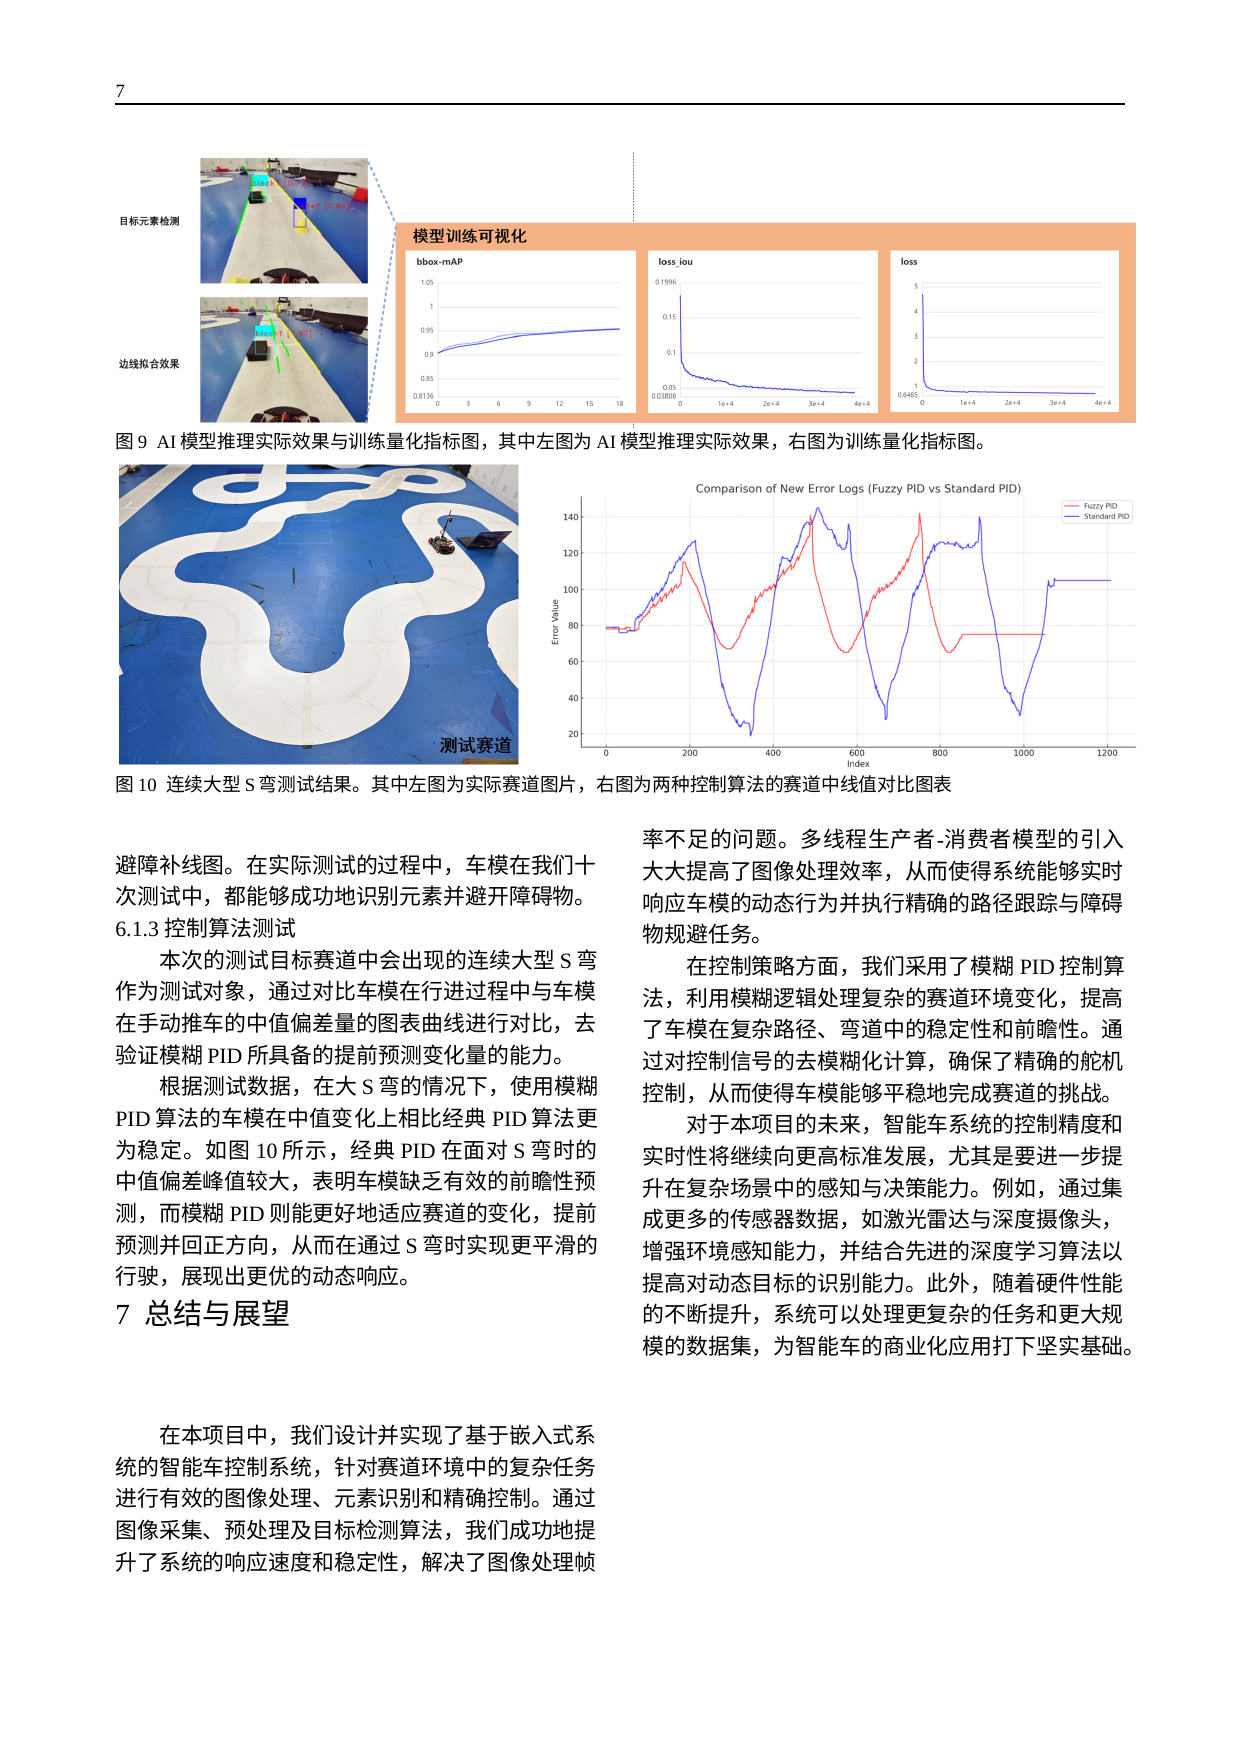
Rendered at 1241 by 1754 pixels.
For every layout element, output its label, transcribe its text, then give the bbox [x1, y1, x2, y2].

text 根据测试数据，在大S弯的情况下，使用模糊PID算法的车模在中值变化上相比经典PID算法更为稳定。如图10所示，经典PID在面对S弯时的中值偏差峰值较大，表明车模缺乏有效的前瞻性预测，而模糊PID则能更好地适应赛道的变化，提前预测并回正方向，从而在通过S弯时实现更平滑的行驶，展现出更优的动态响应。 [115, 1069, 598, 1291]
text 避障补线图。在实际测试的过程中，车模在我们十次测试中，都能够成功地识别元素并避开障碍物。 [115, 848, 598, 911]
text 在本项目中，我们设计并实现了基于嵌入式系统的智能车控制系统，针对赛道环境中的复杂任务进行有效的图像处理、元素识别和精确控制。通过图像采集、预处理及目标检测算法，我们成功地提升了系统的响应速度和稳定性，解决了图像处理帧率不足的问题。多线程生产者-消费者模型的引入大大提高了图像处理效率，从而使得系统能够实时响应车模的动态行为并执行精确的路径跟踪与障碍物规避任务。 [115, 1418, 598, 1576]
subtitle 7 总结与展望 [115, 1291, 598, 1333]
picture [115, 152, 1142, 428]
text 对于本项目的未来，智能车系统的控制精度和实时性将继续向更高标准发展，尤其是要进一步提升在复杂场景中的感知与决策能力。例如，通过集成更多的传感器数据，如激光雷达与深度摄像头，增强环境感知能力，并结合先进的深度学习算法以提高对动态目标的识别能力。此外，随着硬件性能的不断提升，系统可以处理更复杂的任务和更大规模的数据集，为智能车的商业化应用打下坚实基础。 [642, 1107, 1125, 1361]
text 6.1.3 控制算法测试 [115, 911, 598, 943]
text 本次的测试目标赛道中会出现的连续大型S弯作为测试对象，通过对比车模在行进过程中与车模在手动推车的中值偏差量的图表曲线进行对比，去验证模糊PID所具备的提前预测变化量的能力。 [115, 943, 598, 1069]
text 在本项目中，我们设计并实现了基于嵌入式系统的智能车控制系统，针对赛道环境中的复杂任务进行有效的图像处理、元素识别和精确控制。通过图像采集、预处理及目标检测算法，我们成功地提升了系统的响应速度和稳定性，解决了图像处理帧率不足的问题。多线程生产者-消费者模型的引入大大提高了图像处理效率，从而使得系统能够实时响应车模的动态行为并执行精确的路径跟踪与障碍物规避任务。 [642, 822, 1125, 949]
text 图10 连续大型S弯测试结果。其中左图为实际赛道图片，右图为两种控制算法的赛道中线值对比图表 [115, 770, 1125, 797]
picture [115, 460, 1148, 770]
text 在控制策略方面，我们采用了模糊PID控制算法，利用模糊逻辑处理复杂的赛道环境变化，提高了车模在复杂路径、弯道中的稳定性和前瞻性。通过对控制信号的去模糊化计算，确保了精确的舵机控制，从而使得车模能够平稳地完成赛道的挑战。 [642, 949, 1125, 1107]
text 图9 AI模型推理实际效果与训练量化指标图，其中左图为AI模型推理实际效果，右图为训练量化指标图。 [115, 428, 1125, 454]
